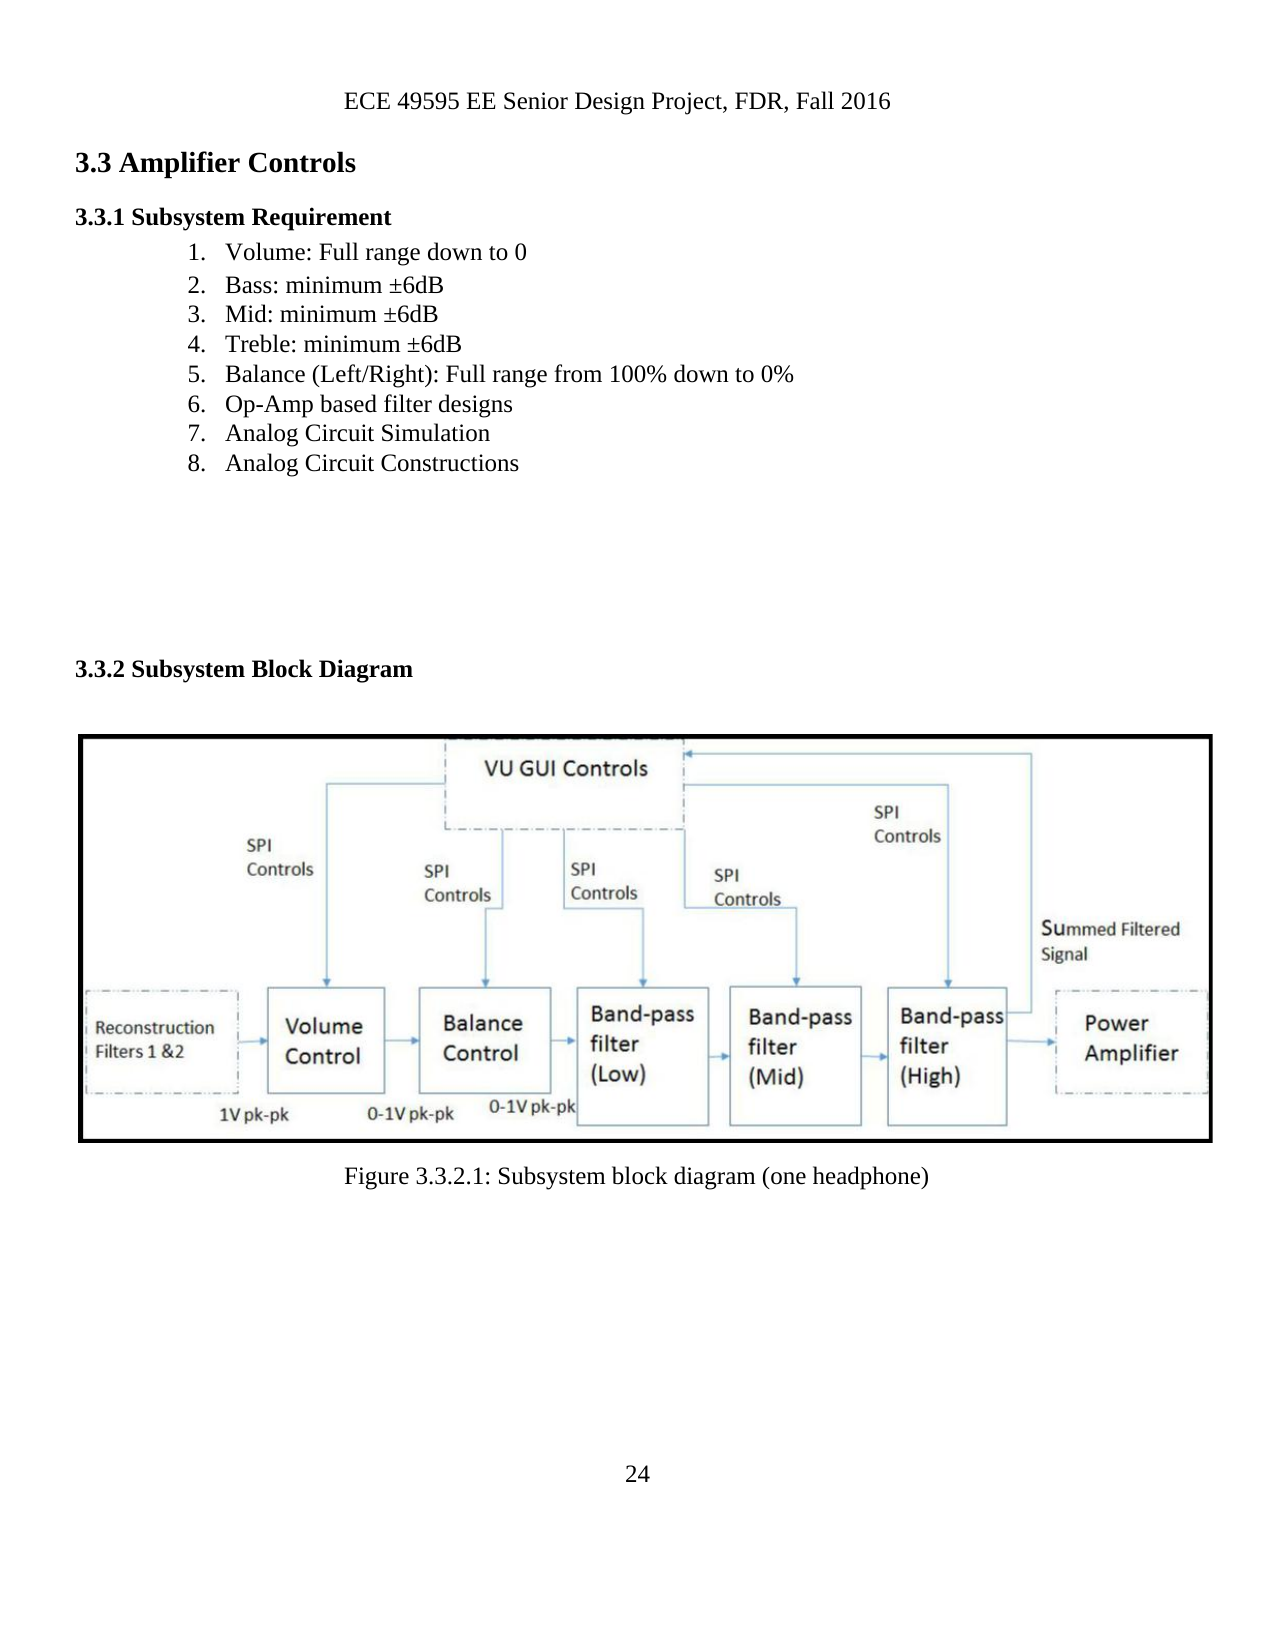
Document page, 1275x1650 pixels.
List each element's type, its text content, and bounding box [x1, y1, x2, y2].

list Balance (Left/Right): Full range from 100% down to 0% [187, 359, 929, 388]
list Analog Circuit Constructions [187, 448, 929, 477]
picture [78, 734, 1213, 1143]
text Figure 3.3.2.1: Subsystem block diagram (one headphone) [75, 1161, 929, 1190]
list Subsystem Block Diagram [75, 654, 929, 683]
text 3.3 Amplifier Controls [75, 145, 929, 179]
list Analog Circuit Simulation [187, 418, 929, 447]
list Mid: minimum ±6dB [187, 299, 929, 328]
text 24 [625, 1459, 929, 1488]
list Op-Amp based filter designs [187, 389, 929, 417]
text ECE 49595 EE Senior Design Project, FDR, Fall 2016 [344, 86, 929, 115]
list Bass: minimum ±6dB [187, 270, 929, 299]
list Treble: minimum ±6dB [187, 329, 929, 358]
list Volume: Full range down to 0 [187, 237, 929, 266]
list Subsystem Requirement [75, 202, 929, 231]
